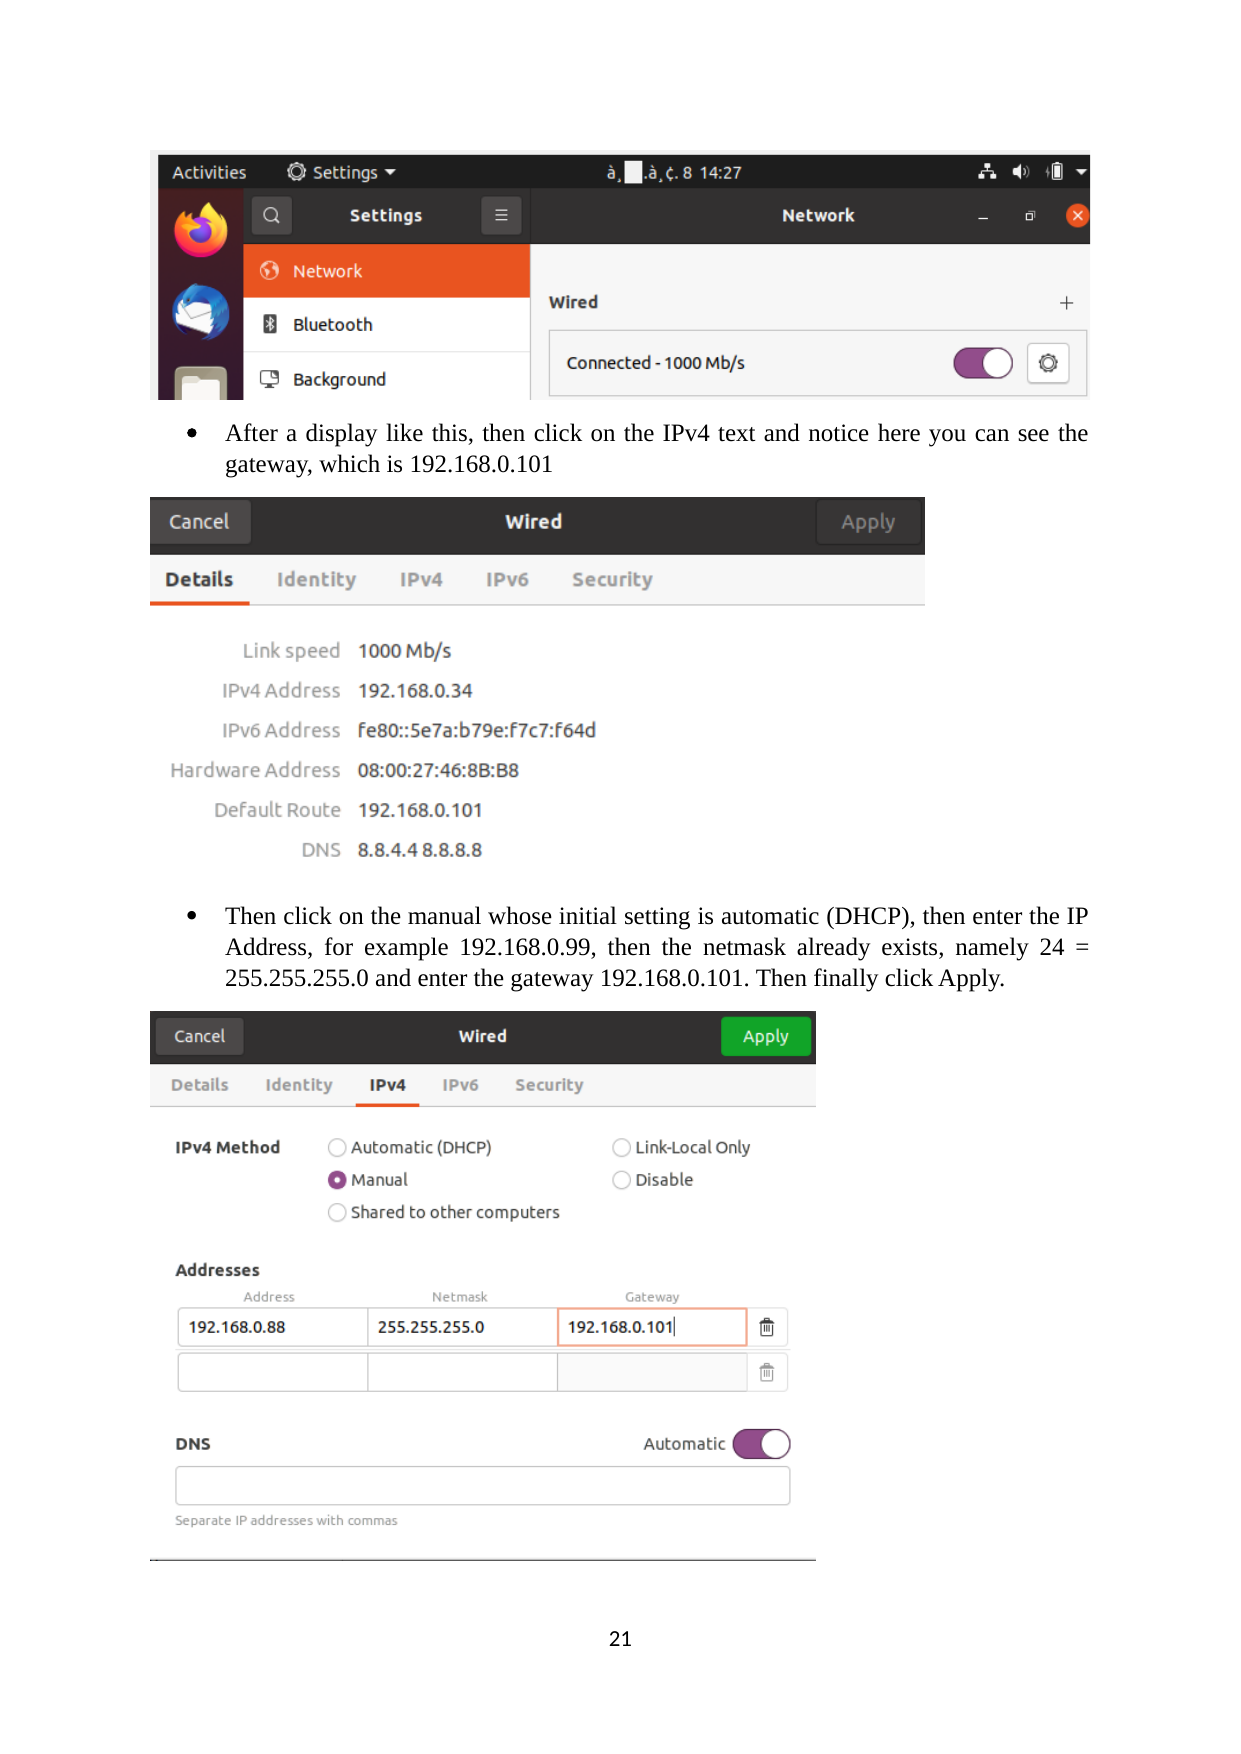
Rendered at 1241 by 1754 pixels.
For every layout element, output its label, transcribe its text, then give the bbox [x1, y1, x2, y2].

list After a display like this, then click on the IPv4 text and notice here you can see the gateway, which is 192.168.0.101 [187, 418, 1090, 478]
picture [150, 1011, 816, 1561]
picture [150, 497, 925, 883]
picture [150, 150, 1091, 400]
list Then click on the manual whose initial setting is automatic (DHCP), then enter the IP Address, for example 192.168.0.99, then the netmask already exists, namely 24 = 255.255.255.0 and enter the gateway 192.168.0.101. Then finally click Apply. [187, 901, 1090, 992]
